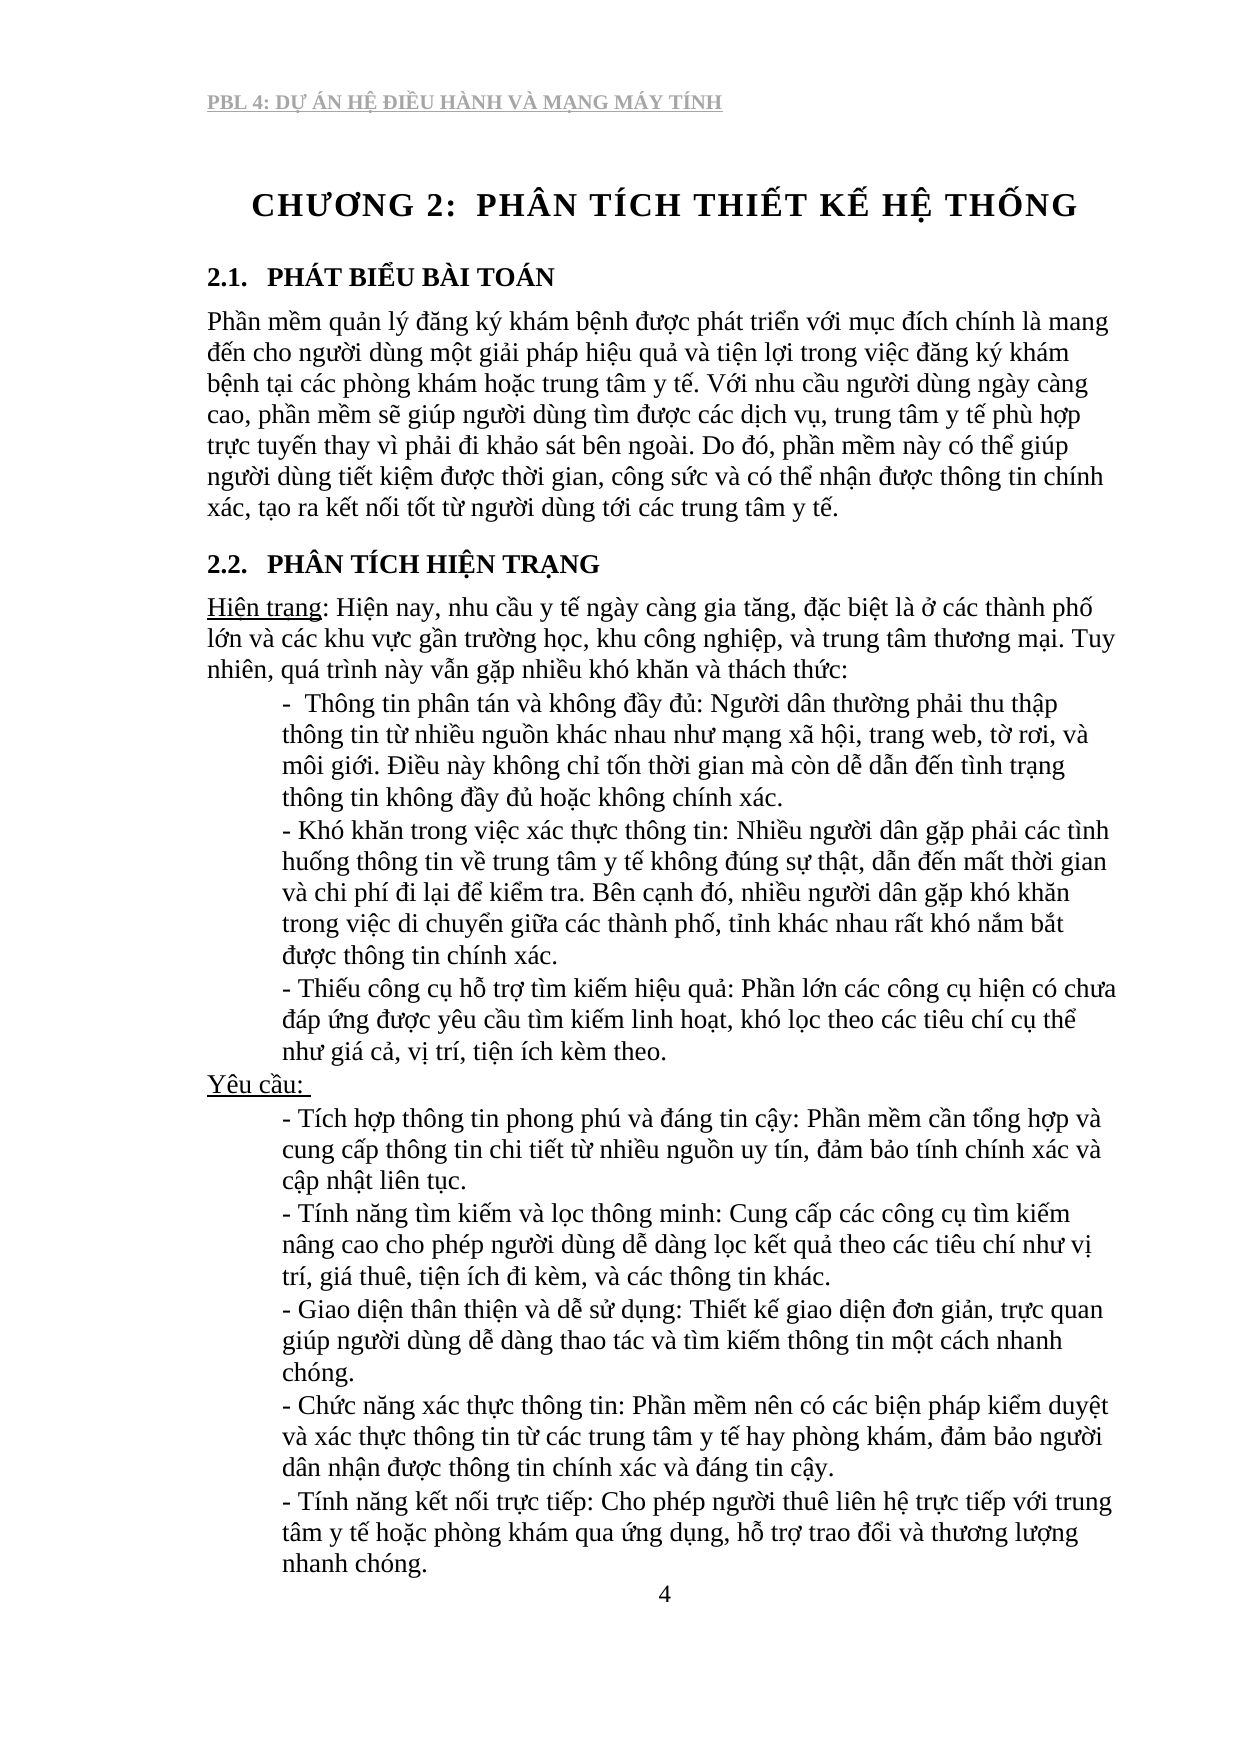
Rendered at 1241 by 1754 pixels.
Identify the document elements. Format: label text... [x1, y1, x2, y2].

subtitle PHÂN TÍCH THIẾT KẾ HỆ THỐNG [207, 185, 1122, 223]
text - Giao diện thân thiện và dễ sử dụng: Thiết kế giao diện đơn giản, trực quan giúp người dùng dễ dàng thao tác và tìm kiếm thông tin một cách nhanh chóng. [282, 1293, 1122, 1387]
text - Thiếu công cụ hỗ trợ tìm kiếm hiệu quả: Phần lớn các công cụ hiện có chưa đáp ứng được yêu cầu tìm kiếm linh hoạt, khó lọc theo các tiêu chí cụ thể như giá cả, vị trí, tiện ích kèm theo. [282, 972, 1122, 1066]
text - Tính năng tìm kiếm và lọc thông minh: Cung cấp các công cụ tìm kiếm nâng cao cho phép người dùng dễ dàng lọc kết quả theo các tiêu chí như vị trí, giá thuê, tiện ích đi kèm, và các thông tin khác. [282, 1197, 1122, 1291]
subtitle PHÂN TÍCH HIỆN TRẠNG [207, 548, 1122, 579]
text Phần mềm quản lý đăng ký khám bệnh được phát triển với mục đích chính là mang đến cho người dùng một giải pháp hiệu quả và tiện lợi trong việc đăng ký khám bệnh tại các phòng khám hoặc trung tâm y tế. Với nhu cầu người dùng ngày càng cao, phần mềm sẽ giúp người dùng tìm được các dịch vụ, trung tâm y tế phù hợp trực tuyến thay vì phải đi khảo sát bên ngoài. Do đó, phần mềm này có thể giúp người dùng tiết kiệm được thời gian, công sức và có thể nhận được thông tin chính xác, tạo ra kết nối tốt từ người dùng tới các trung tâm y tế. [207, 305, 1122, 523]
subtitle PHÁT BIỂU BÀI TOÁN [207, 261, 1122, 292]
text - Chức năng xác thực thông tin: Phần mềm nên có các biện pháp kiểm duyệt và xác thực thông tin từ các trung tâm y tế hay phòng khám, đảm bảo người dân nhận được thông tin chính xác và đáng tin cậy. [282, 1389, 1122, 1483]
text - Thông tin phân tán và không đầy đủ: Người dân thường phải thu thập thông tin từ nhiều nguồn khác nhau như mạng xã hội, trang web, tờ rơi, và môi giới. Điều này không chỉ tốn thời gian mà còn dễ dẫn đến tình trạng thông tin không đầy đủ hoặc không chính xác. [282, 687, 1122, 812]
text - Tích hợp thông tin phong phú và đáng tin cậy: Phần mềm cần tổng hợp và cung cấp thông tin chi tiết từ nhiều nguồn uy tín, đảm bảo tính chính xác và cập nhật liên tục. [282, 1102, 1122, 1195]
text Yêu cầu: [207, 1068, 1122, 1099]
text - Tính năng kết nối trực tiếp: Cho phép người thuê liên hệ trực tiếp với trung tâm y tế hoặc phòng khám qua ứng dụng, hỗ trợ trao đổi và thương lượng nhanh chóng. [282, 1485, 1122, 1578]
text Hiện trạng: Hiện nay, nhu cầu y tế ngày càng gia tăng, đặc biệt là ở các thành phố lớn và các khu vực gần trường học, khu công nghiệp, và trung tâm thương mại. Tuy nhiên, quá trình này vẫn gặp nhiều khó khăn và thách thức: [207, 591, 1122, 685]
text - Khó khăn trong việc xác thực thông tin: Nhiều người dân gặp phải các tình huống thông tin về trung tâm y tế không đúng sự thật, dẫn đến mất thời gian và chi phí đi lại để kiểm tra. Bên cạnh đó, nhiều người dân gặp khó khăn trong việc di chuyển giữa các thành phố, tỉnh khác nhau rất khó nắm bắt được thông tin chính xác. [282, 814, 1122, 970]
